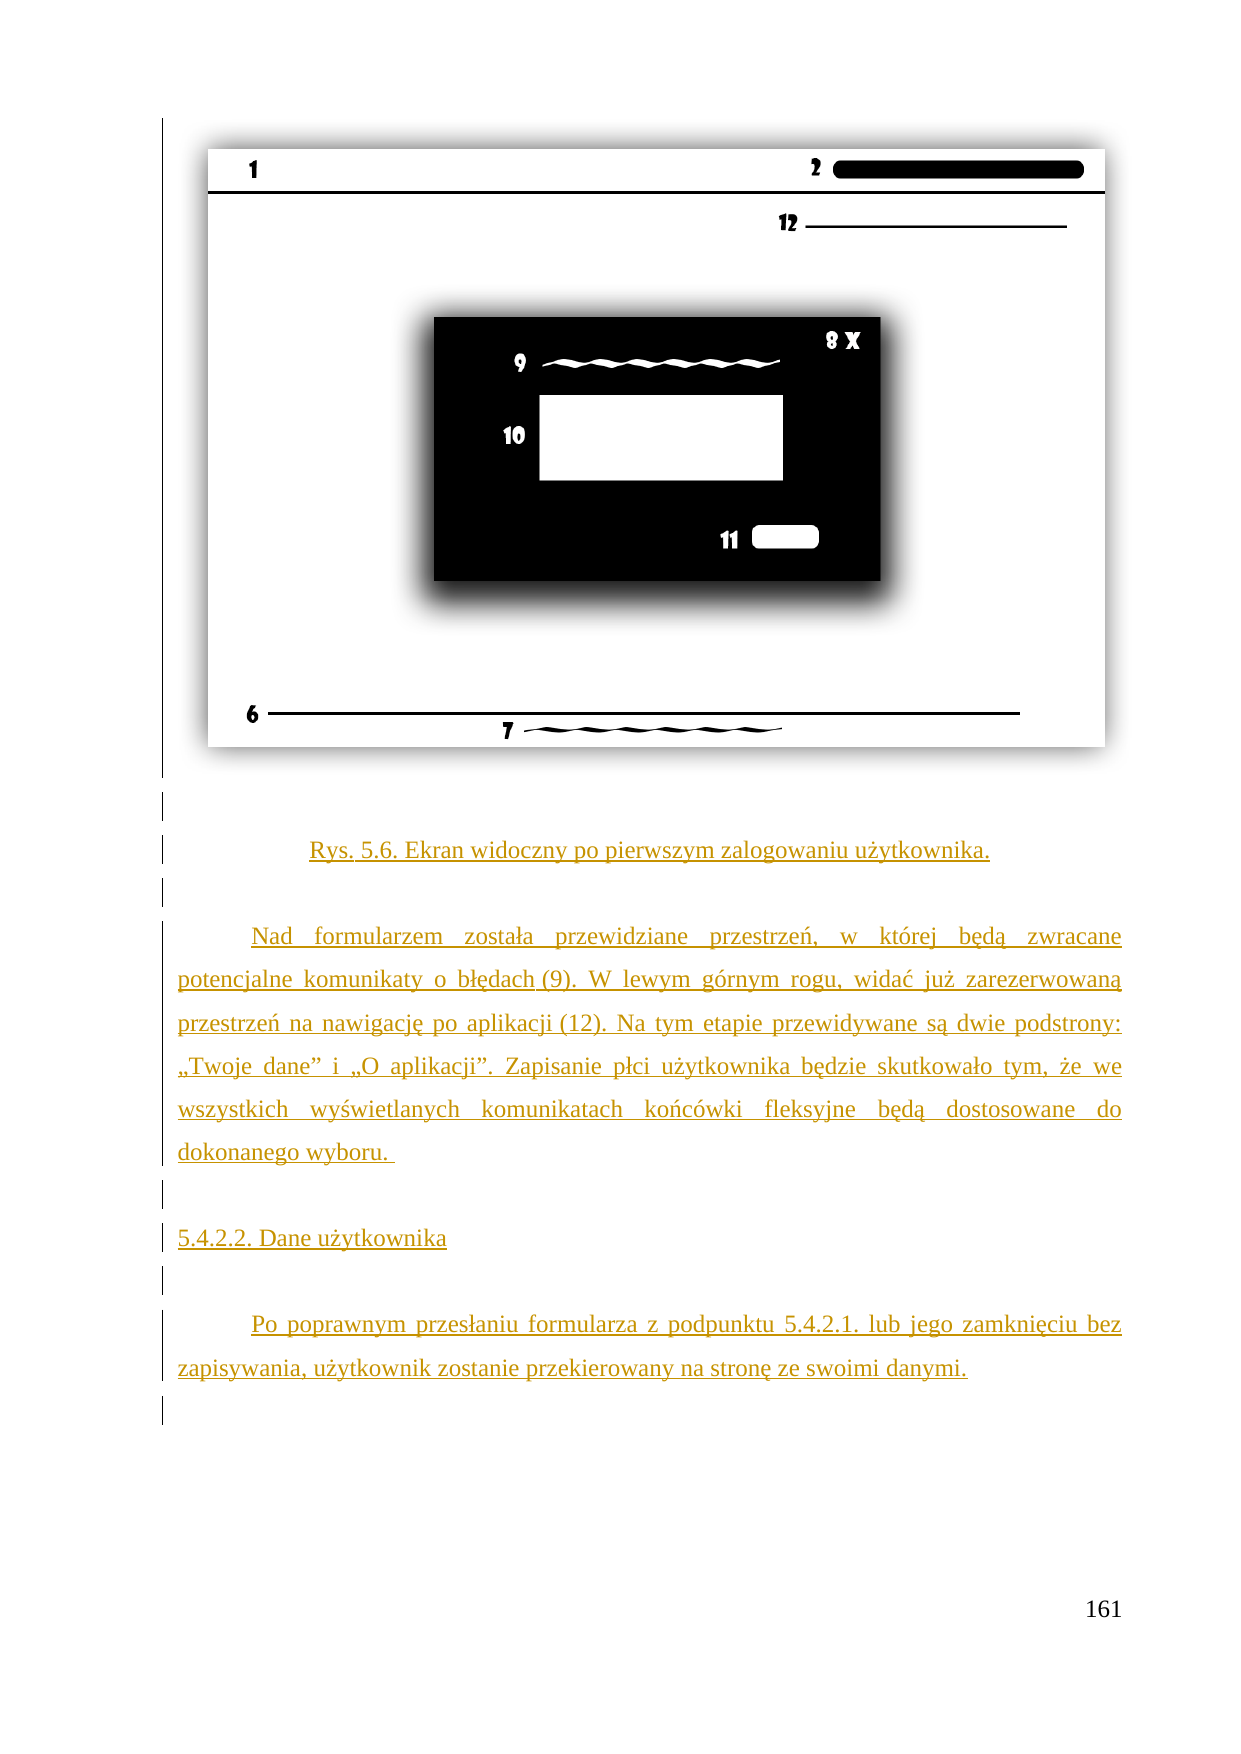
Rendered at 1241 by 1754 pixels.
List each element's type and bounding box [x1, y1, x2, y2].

picture [208, 149, 1105, 747]
